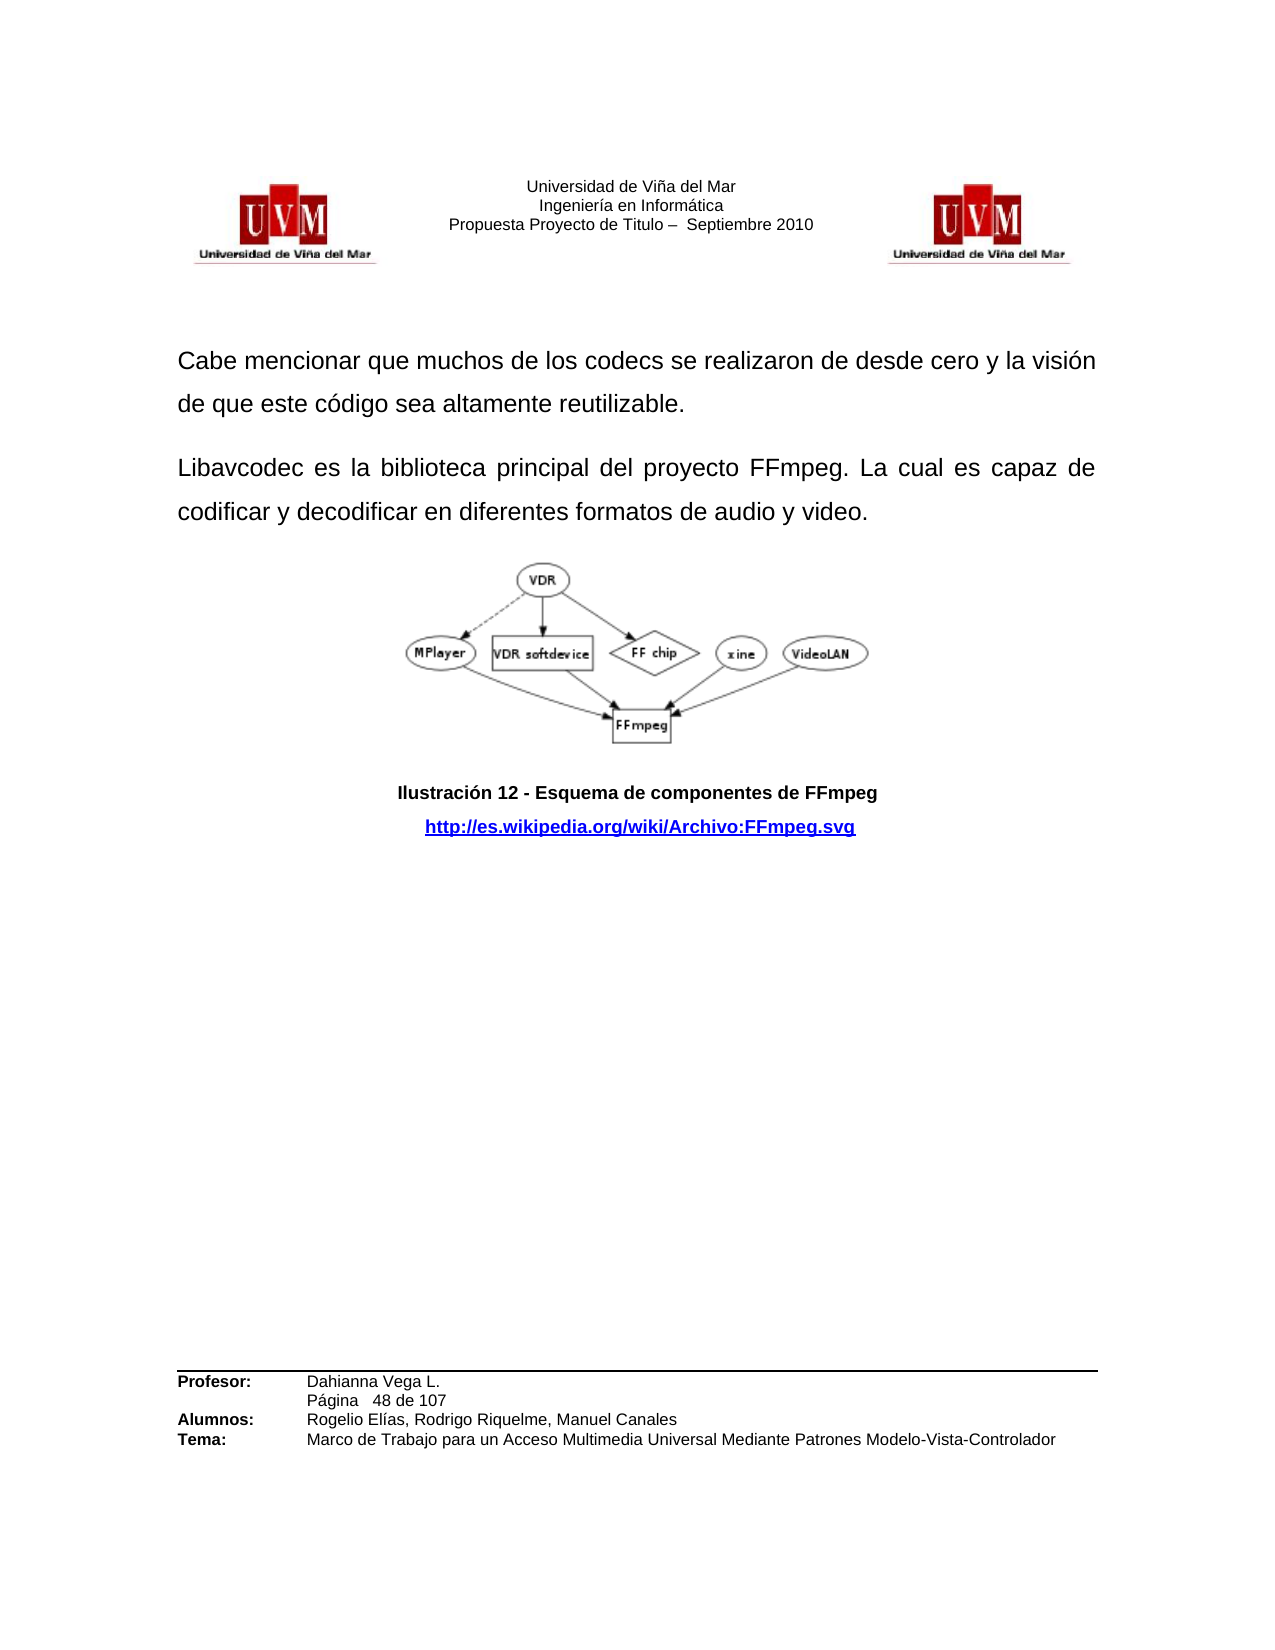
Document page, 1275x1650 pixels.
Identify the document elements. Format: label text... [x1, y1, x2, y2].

text http://es.wikipedia.org/wiki/Archivo:FFmpeg.svg [177, 816, 1098, 837]
text Libavcodec es la biblioteca principal del proyecto FFmpeg. La cual es capaz de codificar y decodificar en diferentes formatos de audio y video. [177, 453, 1098, 525]
text Cabe mencionar que muchos de los codecs se realizaron de desde cero y la visión de que este código sea altamente reutilizable. [177, 346, 1098, 418]
picture [403, 560, 872, 747]
picture [871, 176, 1084, 267]
text Ilustración 12 - Esquema de componentes de FFmpeg [177, 782, 1098, 803]
picture [177, 176, 390, 267]
